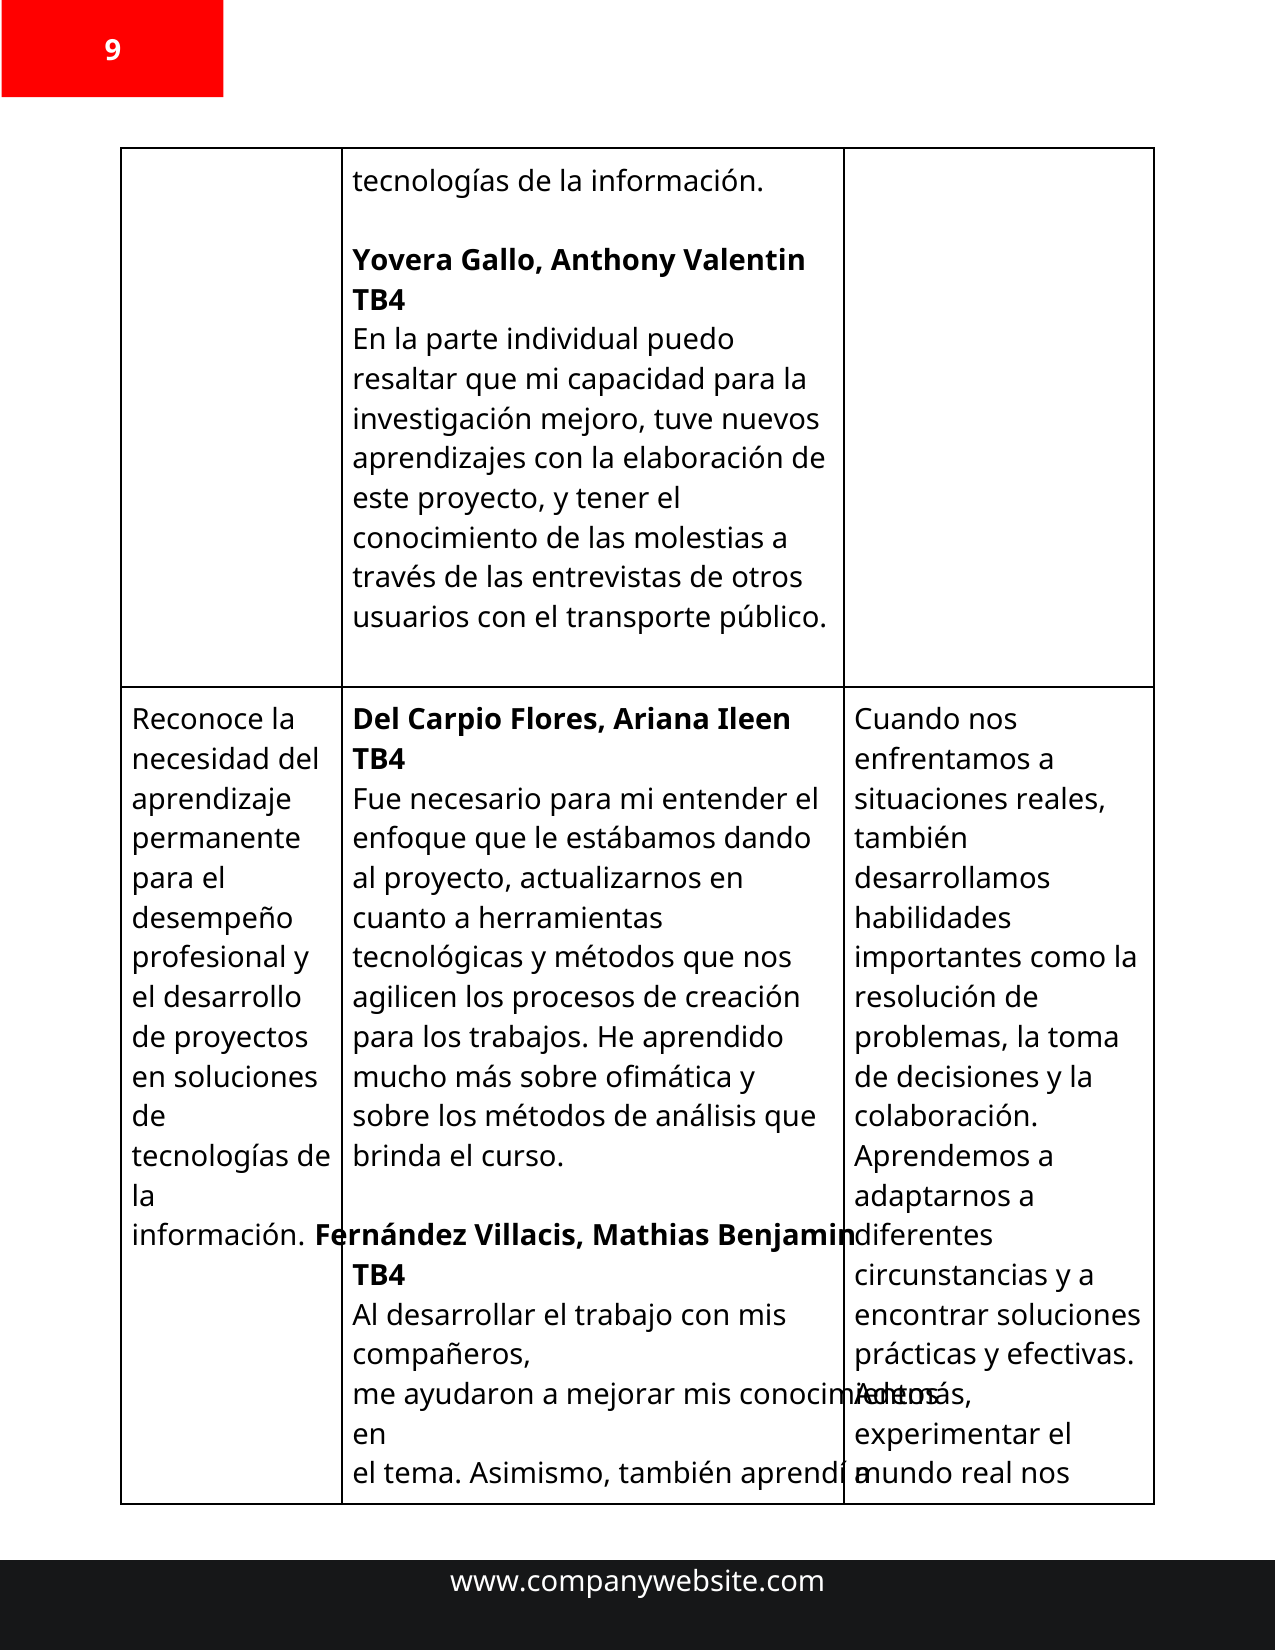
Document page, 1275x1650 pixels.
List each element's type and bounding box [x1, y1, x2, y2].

table_cell [122, 688, 341, 1503]
table_cell [845, 688, 1153, 1503]
table_cell [343, 688, 843, 1503]
table_cell [343, 149, 843, 686]
table_cell [122, 149, 341, 686]
table_cell [845, 149, 1153, 686]
